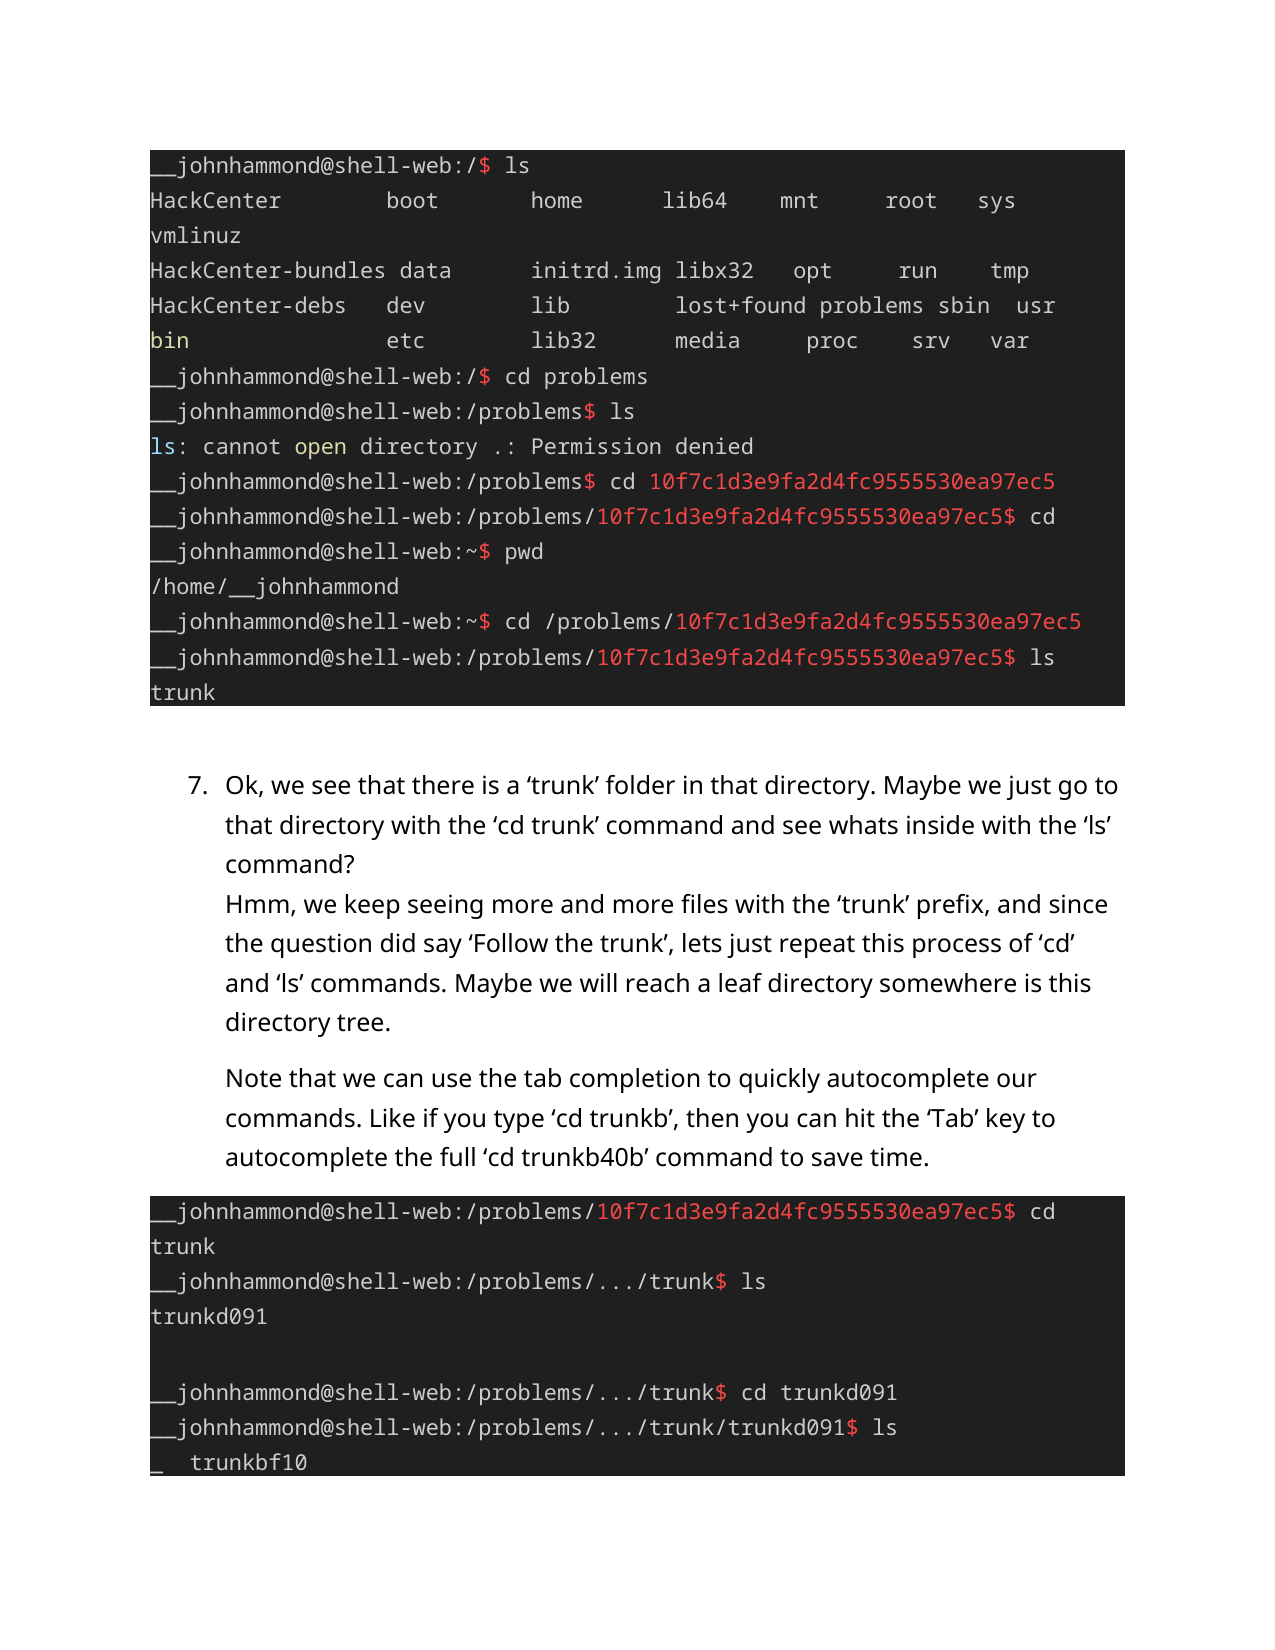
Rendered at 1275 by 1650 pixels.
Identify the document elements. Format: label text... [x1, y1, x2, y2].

text __johnhammond@shell-web:/problems/.../trunk$ cd trunkd091 [150, 1376, 1125, 1406]
text ls: cannot open directory .: Permission denied [150, 431, 1125, 461]
text __johnhammond@shell-web:/problems$ ls [150, 396, 1125, 426]
text __johnhammond@shell-web:/problems/.../trunk$ ls [150, 1266, 1125, 1296]
text __johnhammond@shell-web:~$ cd /problems/10f7c1d3e9fa2d4fc9555530ea97ec5 [150, 606, 1125, 636]
list Ok, we see that there is a ‘trunk’ folder in that directory. Maybe we just go to that directory with the ‘cd trunk’ command and see whats inside with the ‘ls’ command? [187, 768, 1125, 881]
text _ trunkbf10 [150, 1447, 1125, 1476]
text __johnhammond@shell-web:/problems/10f7c1d3e9fa2d4fc9555530ea97ec5$ ls [150, 641, 1125, 671]
list Hmm, we keep seeing more and more files with the ‘trunk’ prefix, and since the question did say ‘Follow the trunk’, lets just repeat this process of ‘cd’ and ‘ls’ commands. Maybe we will reach a leaf directory somewhere is this directory tree. [225, 886, 1125, 1039]
text trunkd091 [150, 1301, 1125, 1331]
text __johnhammond@shell-web:/$ cd problems [150, 361, 1125, 390]
text __johnhammond@shell-web:/$ ls [150, 150, 1125, 180]
text __johnhammond@shell-web:/problems$ cd 10f7c1d3e9fa2d4fc9555530ea97ec5 [150, 466, 1125, 496]
text Note that we can use the tab completion to quickly autocomplete our commands. Like if you type ‘cd trunkb’, then you can hit the ‘Tab’ key to autocomplete the full ‘cd trunkb40b’ command to save time. [225, 1061, 1125, 1174]
text bin etc lib32 media proc srv var [150, 326, 1125, 355]
text trunk [150, 677, 1125, 706]
text __johnhammond@shell-web:/problems/10f7c1d3e9fa2d4fc9555530ea97ec5$ cd trunk [150, 1196, 1125, 1261]
text /home/__johnhammond [150, 571, 1125, 601]
text HackCenter boot home lib64 mnt root sys vmlinuz [150, 185, 1125, 250]
text __johnhammond@shell-web:/problems/10f7c1d3e9fa2d4fc9555530ea97ec5$ cd [150, 501, 1125, 531]
text __johnhammond@shell-web:~$ pwd [150, 536, 1125, 566]
text __johnhammond@shell-web:/problems/.../trunk/trunkd091$ ls [150, 1412, 1125, 1441]
text HackCenter-bundles data initrd.img libx32 opt run tmp [150, 255, 1125, 285]
text HackCenter-debs dev lib lost+found problems sbin usr [150, 290, 1125, 320]
